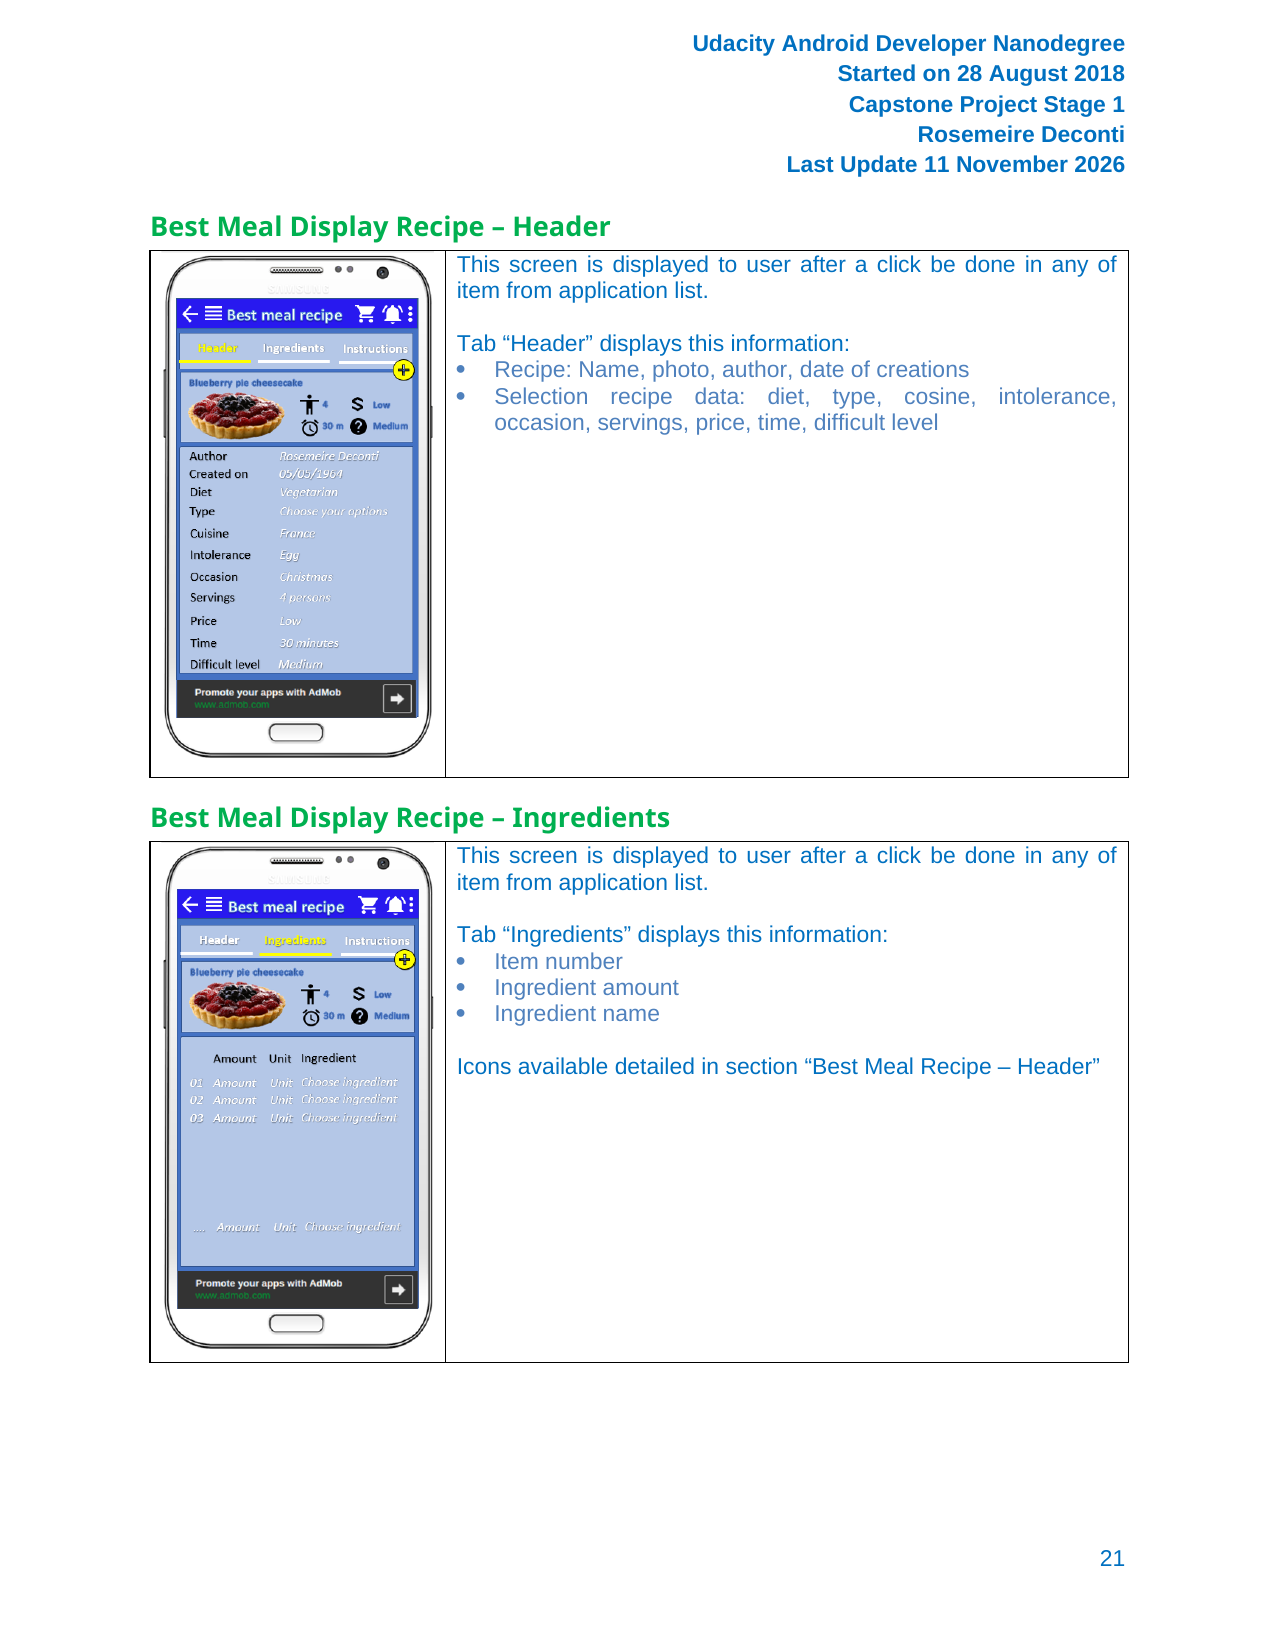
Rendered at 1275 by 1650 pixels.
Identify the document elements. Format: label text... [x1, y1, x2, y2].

picture [161, 842, 434, 1351]
table_header This screen is displayed to user after a click be done in any of item from application list. Tab “Ingredients” displays this information: Item number Ingredient amount Ingredient name Icons available detailed in section “Best Meal Recipe – Header” [446, 842, 1128, 1362]
table_header [151, 251, 445, 777]
picture [161, 251, 434, 760]
subtitle Best Meal Display Recipe – Ingredients [150, 799, 1125, 836]
table_header [151, 842, 445, 1362]
table_header This screen is displayed to user after a click be done in any of item from application list. Tab “Header” displays this information: Recipe: Name, photo, author, date of creations Selection recipe data: diet, type, cosine, intolerance, occasion, servings, price, time, difficult level [446, 251, 1128, 777]
subtitle Best Meal Display Recipe – Header [150, 208, 1125, 244]
